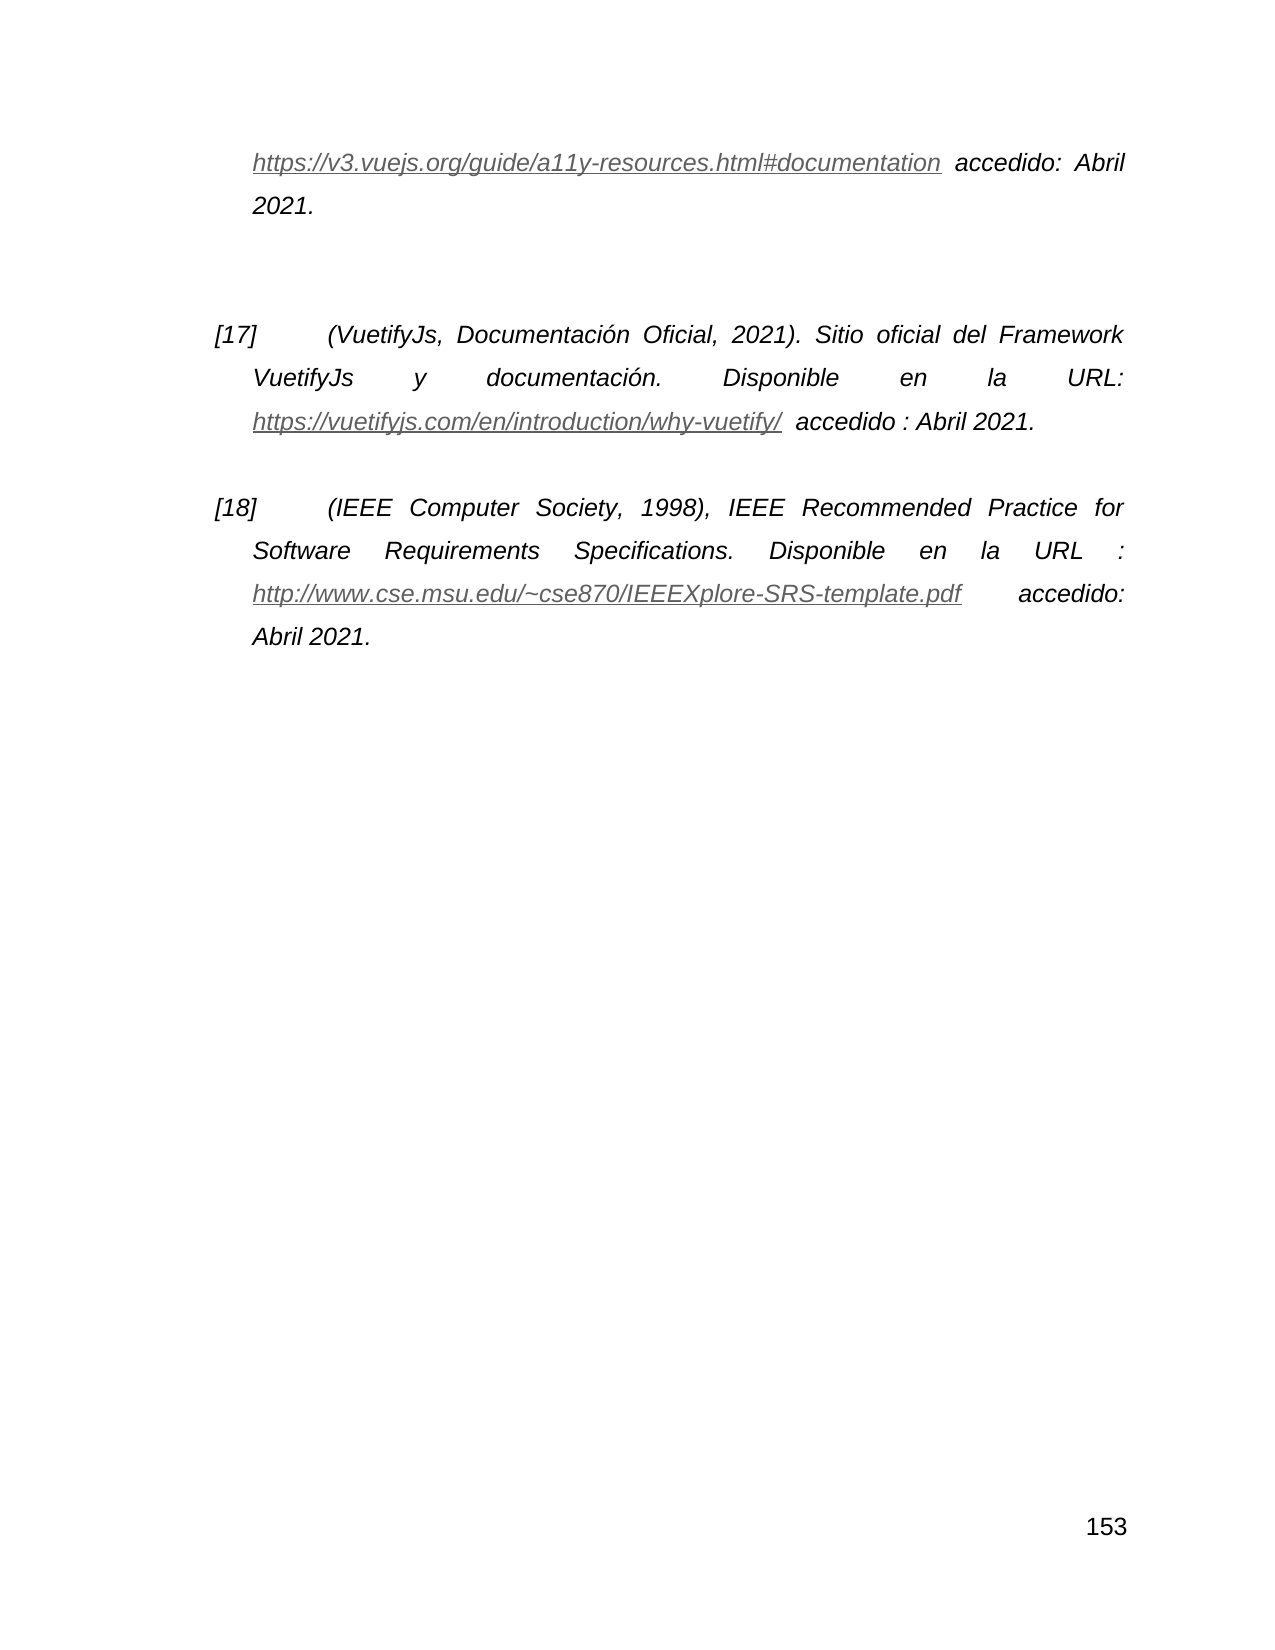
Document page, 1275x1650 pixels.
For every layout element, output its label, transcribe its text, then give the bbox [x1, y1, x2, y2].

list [215, 148, 1127, 219]
list (IEEE Computer Society, 1998), IEEE Recommended Practice for Software Requirements Specifications. Disponible en la URL : http://www.cse.msu.edu/~cse870/IEEEXplore-SRS-template.pdf accedido: Abril 2021. [215, 493, 1127, 651]
list (VuetifyJs, Documentación Oficial, 2021). Sitio oficial del Framework VuetifyJs y documentación. Disponible en la URL: https://vuetifyjs.com/en/introduction/why-vuetify/ accedido : Abril 2021. [215, 320, 1127, 435]
